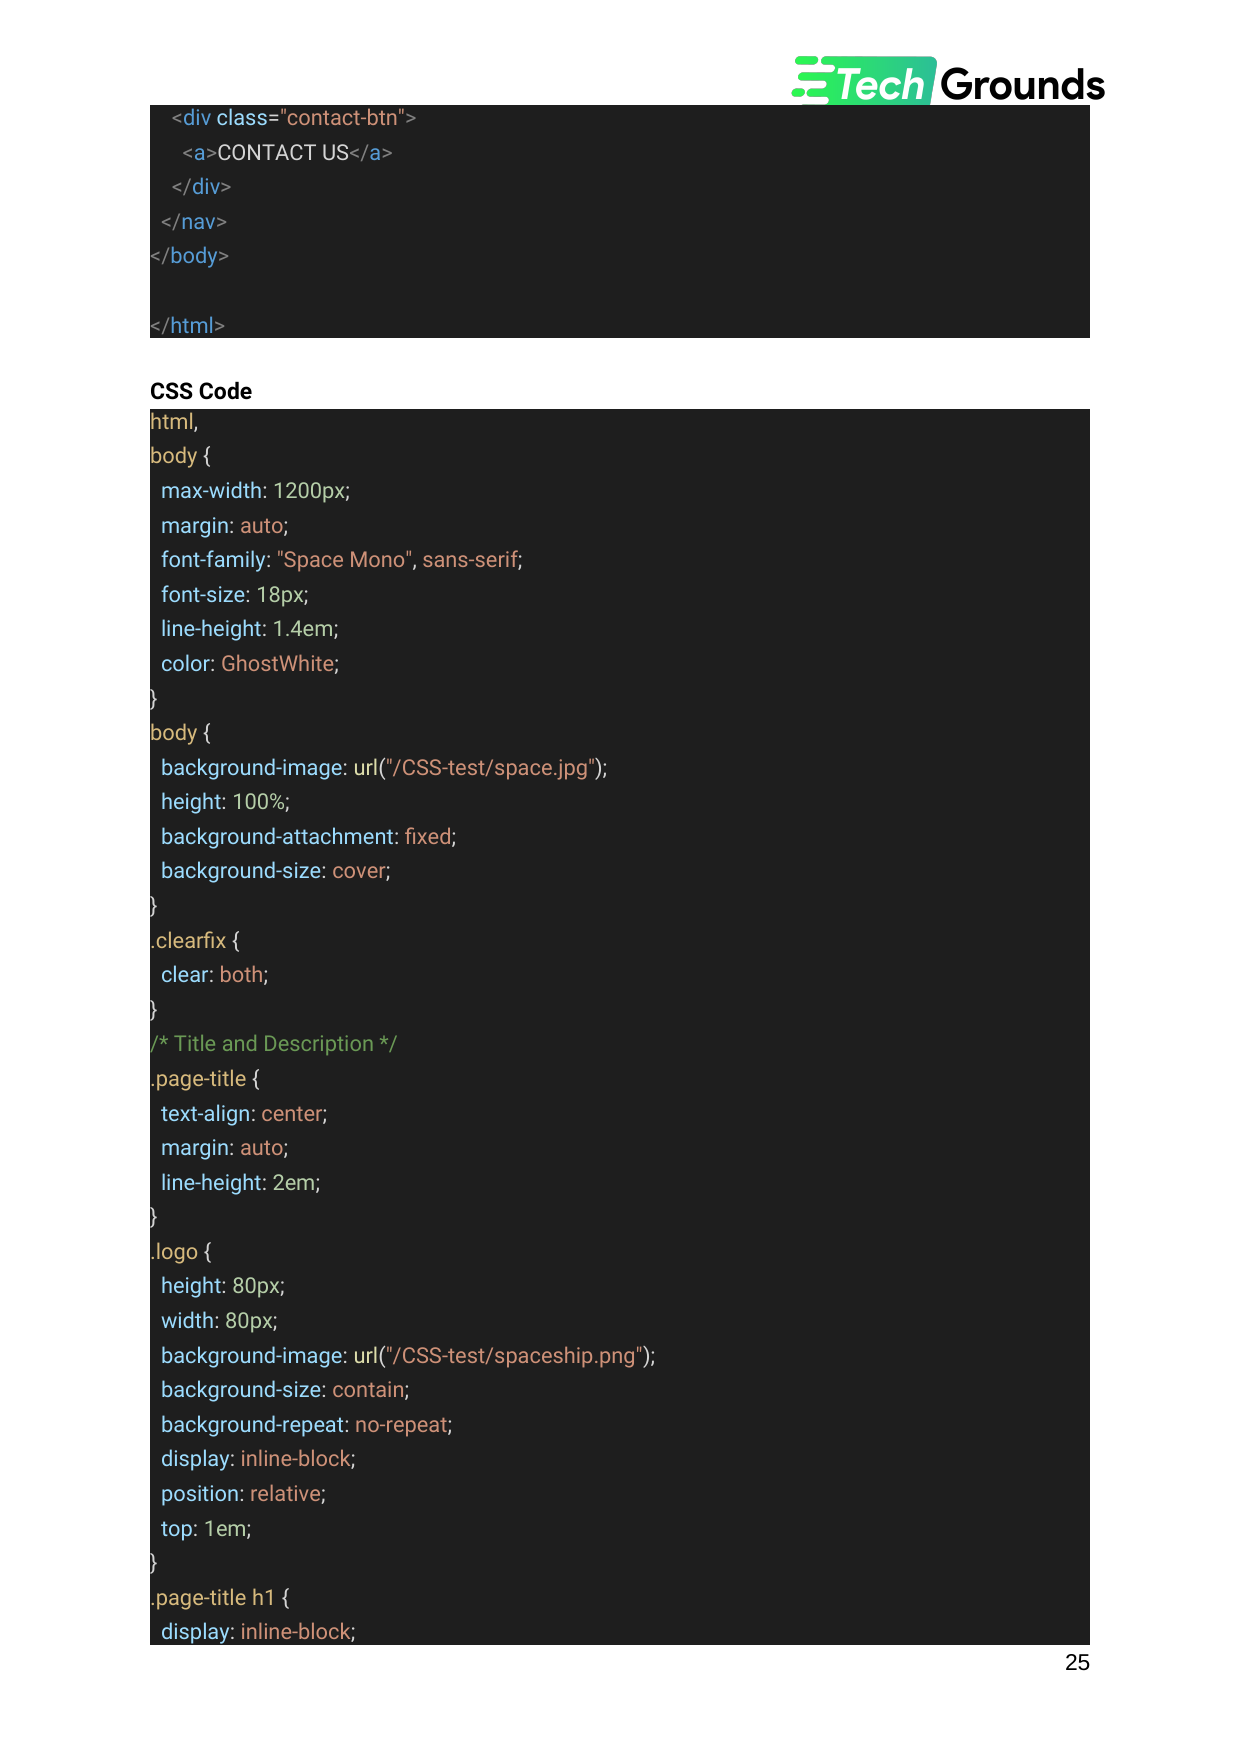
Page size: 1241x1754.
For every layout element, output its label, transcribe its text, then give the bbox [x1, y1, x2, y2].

text </html> [150, 313, 1090, 338]
text </nav> [150, 209, 1090, 234]
text font-family: "Space Mono", sans-serif; [150, 547, 1090, 573]
text clear: both; [150, 962, 1090, 988]
text top: 1em; [150, 1516, 1090, 1541]
text body { [150, 720, 1090, 746]
text background-image: url("/CSS-test/space.jpg"); [150, 755, 1090, 780]
text height: 100%; [150, 789, 1090, 815]
text } [150, 1550, 1090, 1576]
text } [150, 1204, 1090, 1230]
text background-size: contain; [150, 1377, 1090, 1403]
text background-attachment: fixed; [150, 824, 1090, 849]
text background-size: cover; [150, 858, 1090, 884]
text .page-title { [150, 1066, 1090, 1092]
text .logo { [150, 1239, 1090, 1264]
text color: GhostWhite; [150, 651, 1090, 677]
text position: relative; [150, 1481, 1090, 1507]
text background-repeat: no-repeat; [150, 1412, 1090, 1437]
text display: inline-block; [150, 1619, 1090, 1645]
text </div> [150, 174, 1090, 200]
text /* Title and Description */ [150, 1031, 1090, 1057]
picture [788, 42, 1109, 128]
text width: 80px; [150, 1308, 1090, 1334]
text <div class="contact-btn"> [150, 105, 1090, 131]
text display: inline-block; [150, 1446, 1090, 1472]
text } [150, 997, 1090, 1022]
text body { [150, 443, 1090, 469]
text background-image: url("/CSS-test/spaceship.png"); [150, 1343, 1090, 1368]
text line-height: 2em; [150, 1170, 1090, 1195]
text } [150, 686, 1090, 711]
text height: 80px; [150, 1273, 1090, 1299]
text } [150, 893, 1090, 919]
text CSS Code [150, 378, 1090, 405]
text text-align: center; [150, 1101, 1090, 1126]
text <a>CONTACT US</a> [150, 140, 1090, 165]
text .clearfix { [150, 928, 1090, 953]
text .page-title h1 { [150, 1585, 1090, 1610]
text font-size: 18px; [150, 582, 1090, 607]
text margin: auto; [150, 513, 1090, 538]
text html, [150, 409, 1090, 434]
text line-height: 1.4em; [150, 616, 1090, 642]
text </body> [150, 243, 1090, 269]
text margin: auto; [150, 1135, 1090, 1161]
text max-width: 1200px; [150, 478, 1090, 504]
